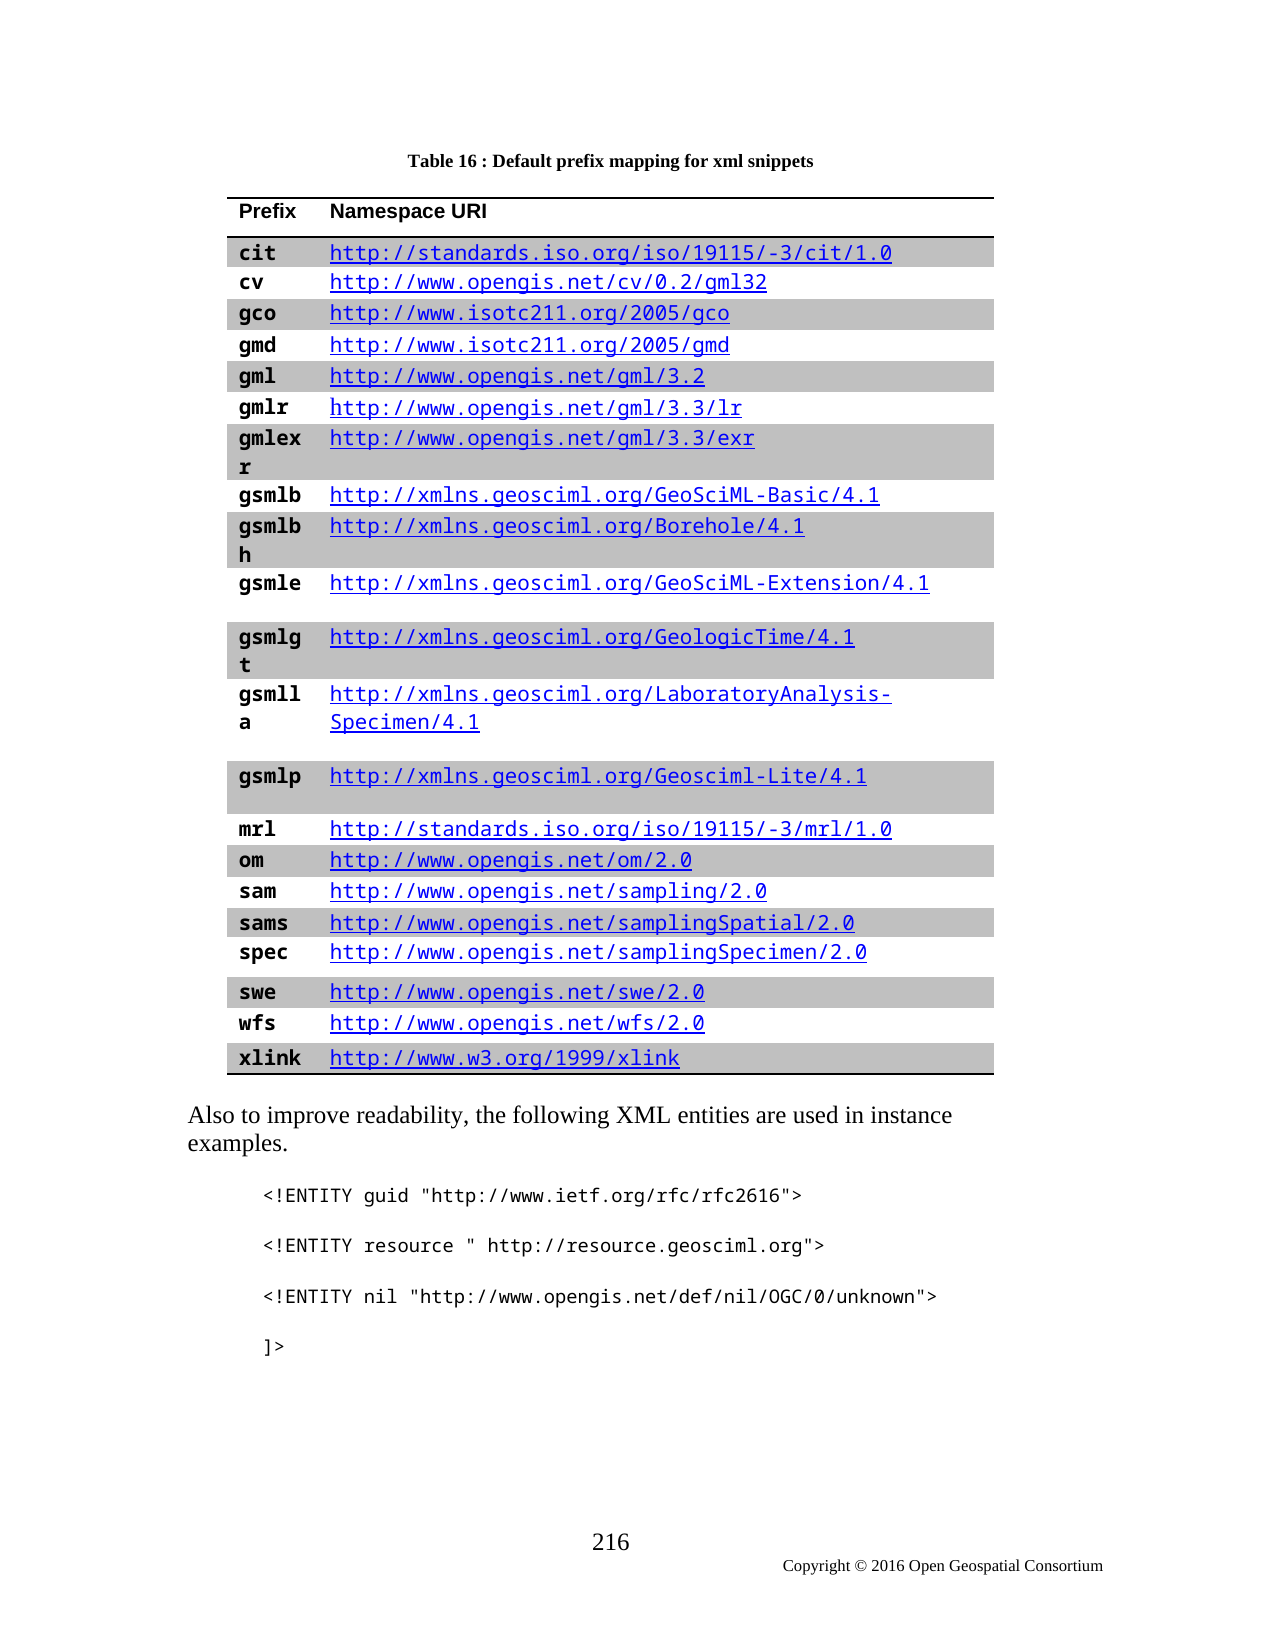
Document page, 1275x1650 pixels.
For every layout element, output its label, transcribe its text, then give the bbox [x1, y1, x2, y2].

text <!ENTITY resource " http://resource.geosciml.org"> [262, 1233, 1034, 1258]
text Also to improve readability, the following XML entities are used in instance examples. [187, 1100, 1034, 1157]
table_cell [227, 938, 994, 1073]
text ]> [262, 1334, 1034, 1359]
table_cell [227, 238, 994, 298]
text <!ENTITY nil "http://www.opengis.net/def/nil/OGC/0/unknown"> [262, 1283, 1034, 1309]
text Table 16 : Default prefix mapping for xml snippets [187, 150, 1034, 172]
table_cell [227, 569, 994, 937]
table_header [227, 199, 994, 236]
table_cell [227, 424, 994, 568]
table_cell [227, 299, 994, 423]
text <!ENTITY guid "http://www.ietf.org/rfc/rfc2616"> [262, 1182, 1034, 1208]
